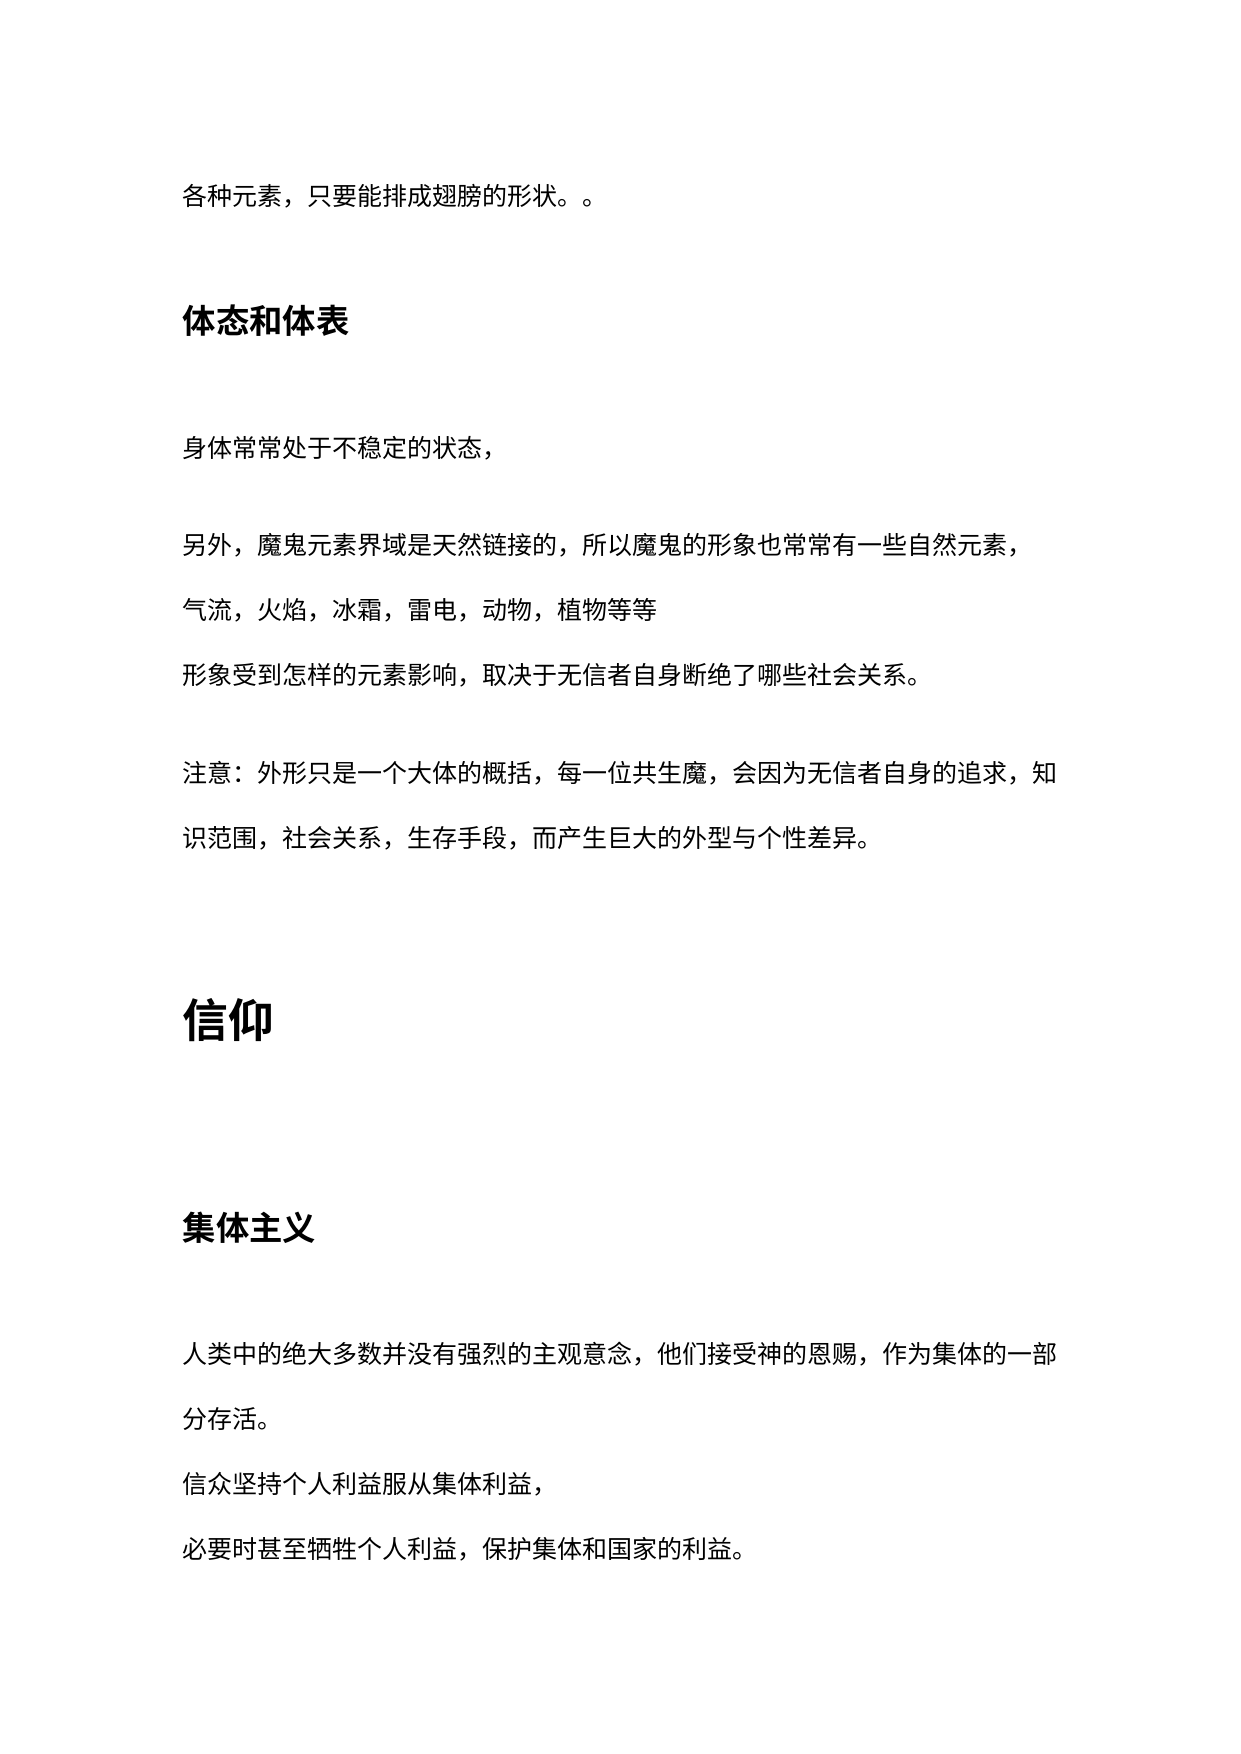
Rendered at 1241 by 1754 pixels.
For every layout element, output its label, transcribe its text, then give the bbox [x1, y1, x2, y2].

text 人类中的绝大多数并没有强烈的主观意念，他们接受神的恩赐，作为集体的一部分存活。 [183, 1321, 1058, 1451]
text 信众坚持个人利益服从集体利益， [183, 1451, 1058, 1516]
subtitle 体态和体表 [183, 287, 1058, 352]
text 身体常常处于不稳定的状态， [183, 414, 1058, 479]
text 必要时甚至牺牲个人利益，保护集体和国家的利益。 [183, 1516, 1058, 1581]
text 注意：外形只是一个大体的概括，每一位共生魔，会因为无信者自身的追求，知识范围，社会关系，生存手段，而产生巨大的外型与个性差异。 [183, 739, 1058, 869]
text 形象受到怎样的元素影响，取决于无信者自身断绝了哪些社会关系。 [183, 641, 1058, 706]
subtitle 集体主义 [183, 1194, 1058, 1259]
subtitle 信仰 [183, 969, 1058, 1067]
text 气流，火焰，冰霜，雷电，动物，植物等等 [183, 576, 1058, 641]
text 各种元素，只要能排成翅膀的形状。。 [183, 162, 1058, 227]
text 另外，魔鬼元素界域是天然链接的，所以魔鬼的形象也常常有一些自然元素， [183, 511, 1058, 576]
